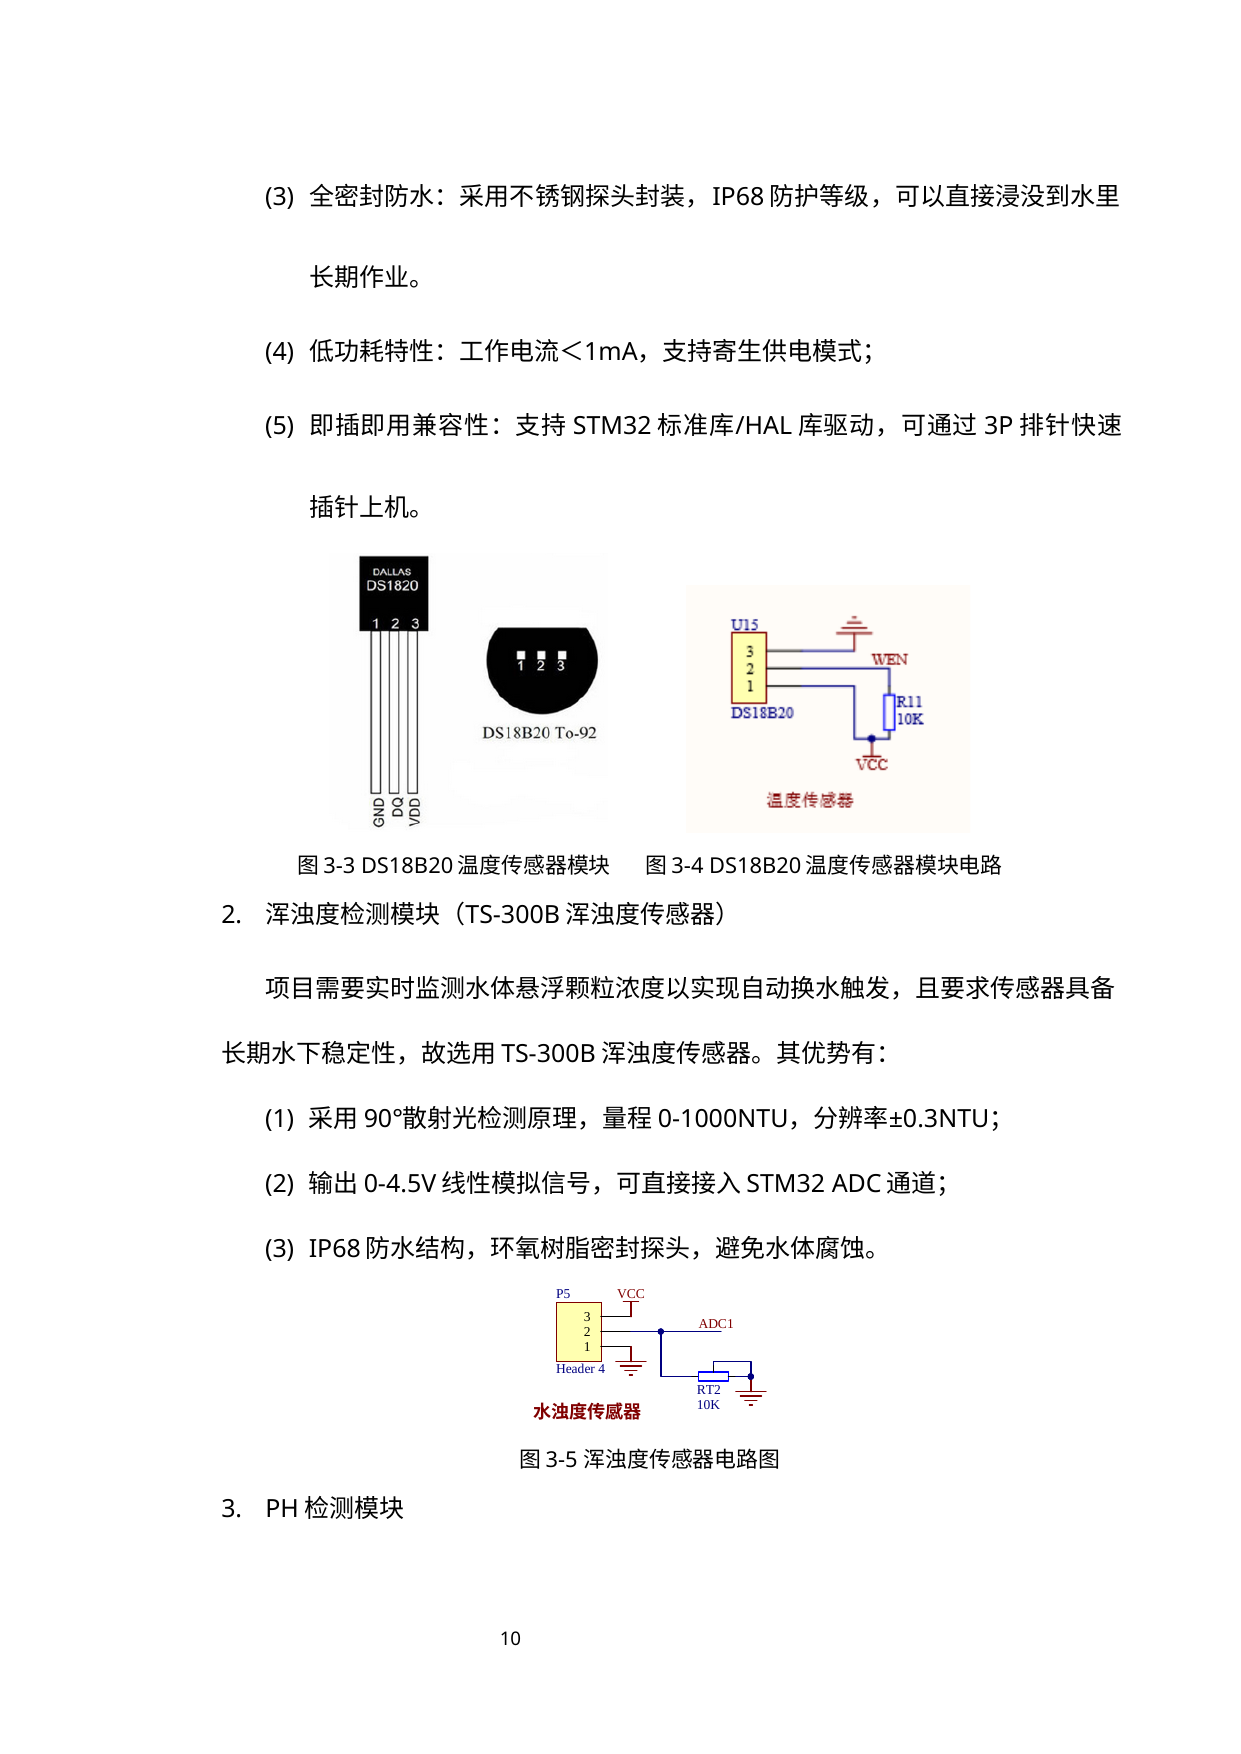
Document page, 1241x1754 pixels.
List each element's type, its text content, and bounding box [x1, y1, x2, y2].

list IP68防水结构，环氧树脂密封探头，避免水体腐蚀。 [221, 1214, 1122, 1279]
text 图3-3 DS18B20温度传感器模块 图3-4 DS18B20温度传感器模块电路 [177, 848, 1122, 880]
list 全密封防水：采用不锈钢探头封装，IP68防护等级，可以直接浸没到水里长期作业。 [265, 162, 1122, 308]
picture [328, 553, 609, 833]
list 低功耗特性：工作电流＜1mA，支持寄生供电模式； [265, 317, 1122, 382]
picture [686, 585, 971, 833]
list PH检测模块 [221, 1474, 1122, 1539]
list 即插即用兼容性：支持STM32标准库/HAL库驱动，可通过3P排针快速插针上机。 [265, 391, 1122, 538]
list 浑浊度检测模块（TS-300B浑浊度传感器） [221, 880, 1122, 945]
list 输出0-4.5V线性模拟信号，可直接接入STM32 ADC通道； [221, 1149, 1122, 1214]
list 项目需要实时监测水体悬浮颗粒浓度以实现自动换水触发，且要求传感器具备长期水下稳定性，故选用TS-300B浑浊度传感器。其优势有： [221, 954, 1122, 1084]
list 采用90°散射光检测原理，量程0-1000NTU，分辨率±0.3NTU； [221, 1084, 1122, 1149]
list 图3-5 浑浊度传感器电路图 [177, 1442, 1122, 1474]
